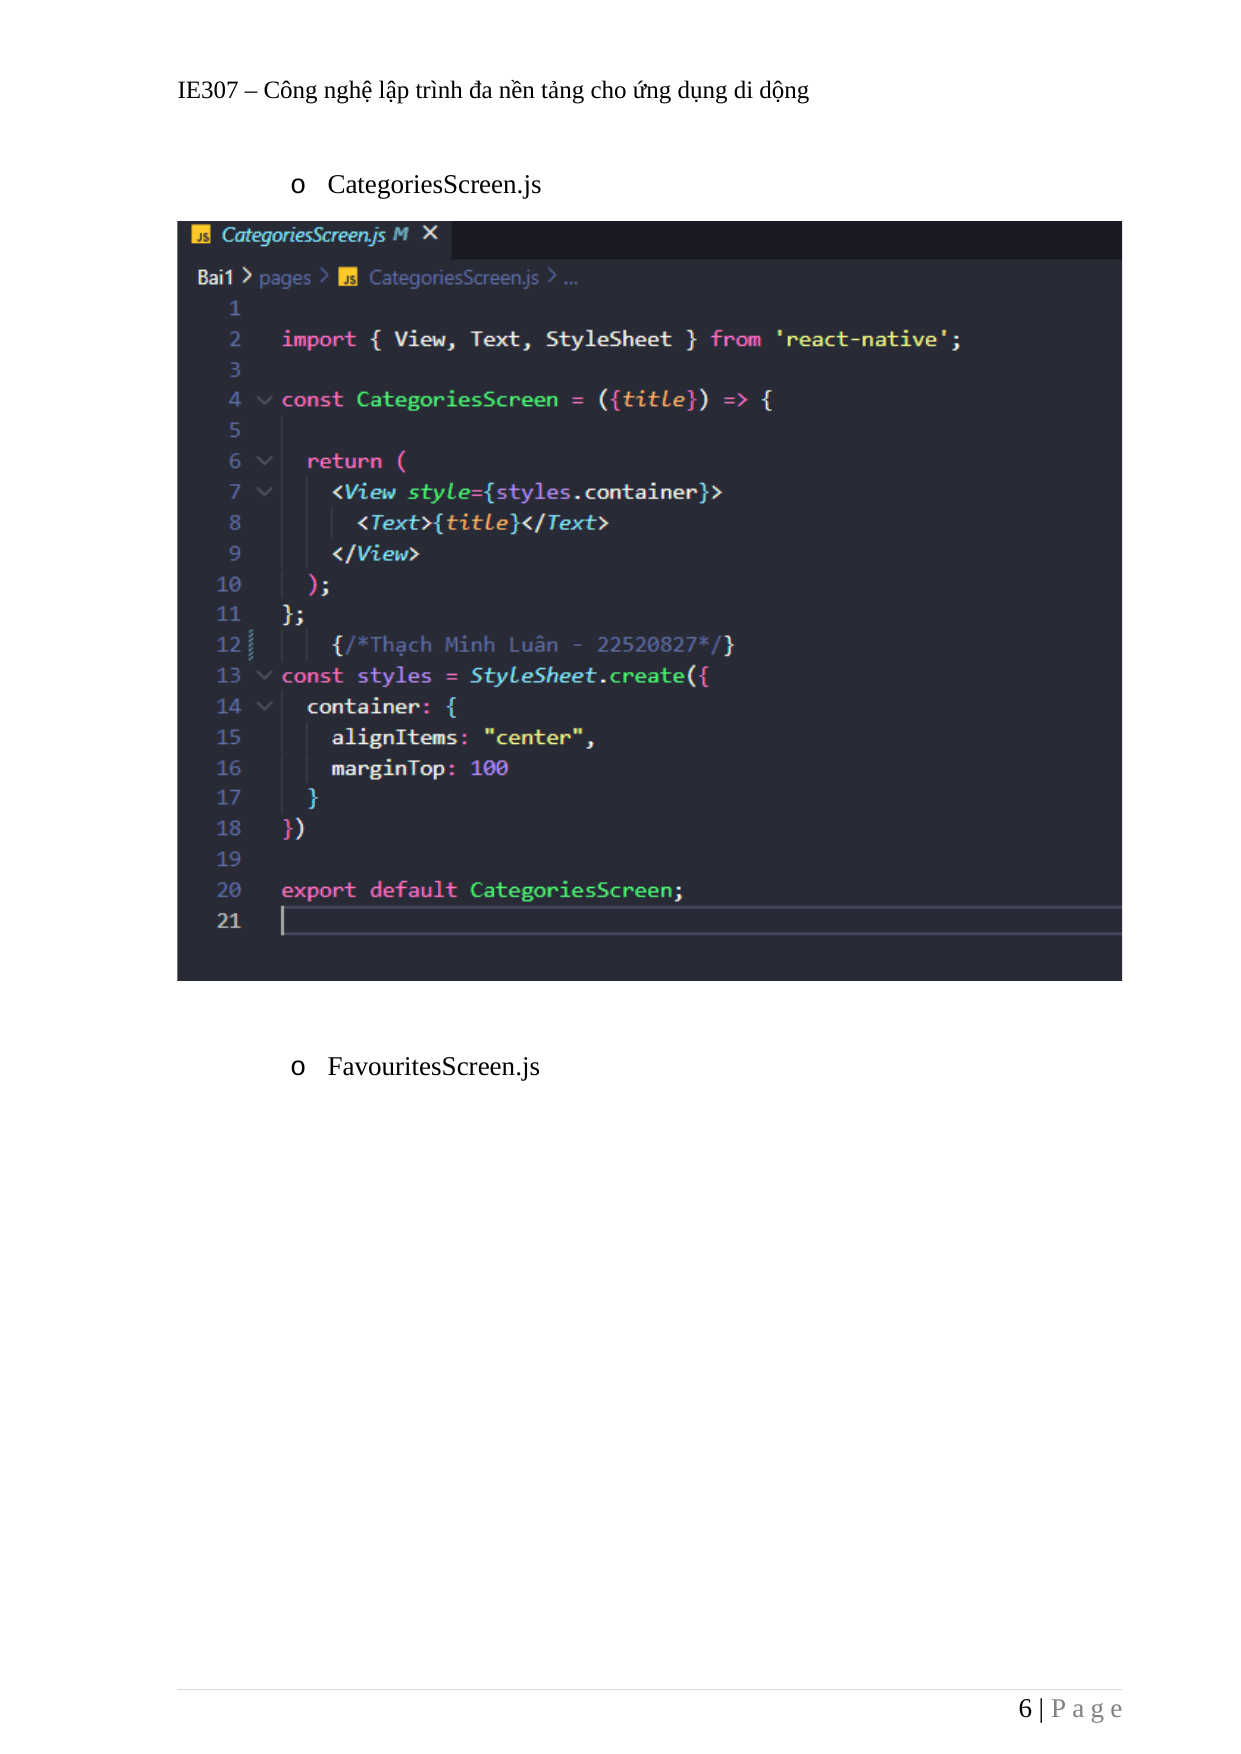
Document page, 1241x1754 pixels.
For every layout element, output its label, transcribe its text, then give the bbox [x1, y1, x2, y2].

picture [177, 221, 1123, 981]
list CategoriesScreen.js [290, 168, 1122, 202]
list FavouritesScreen.js [290, 1050, 1122, 1084]
